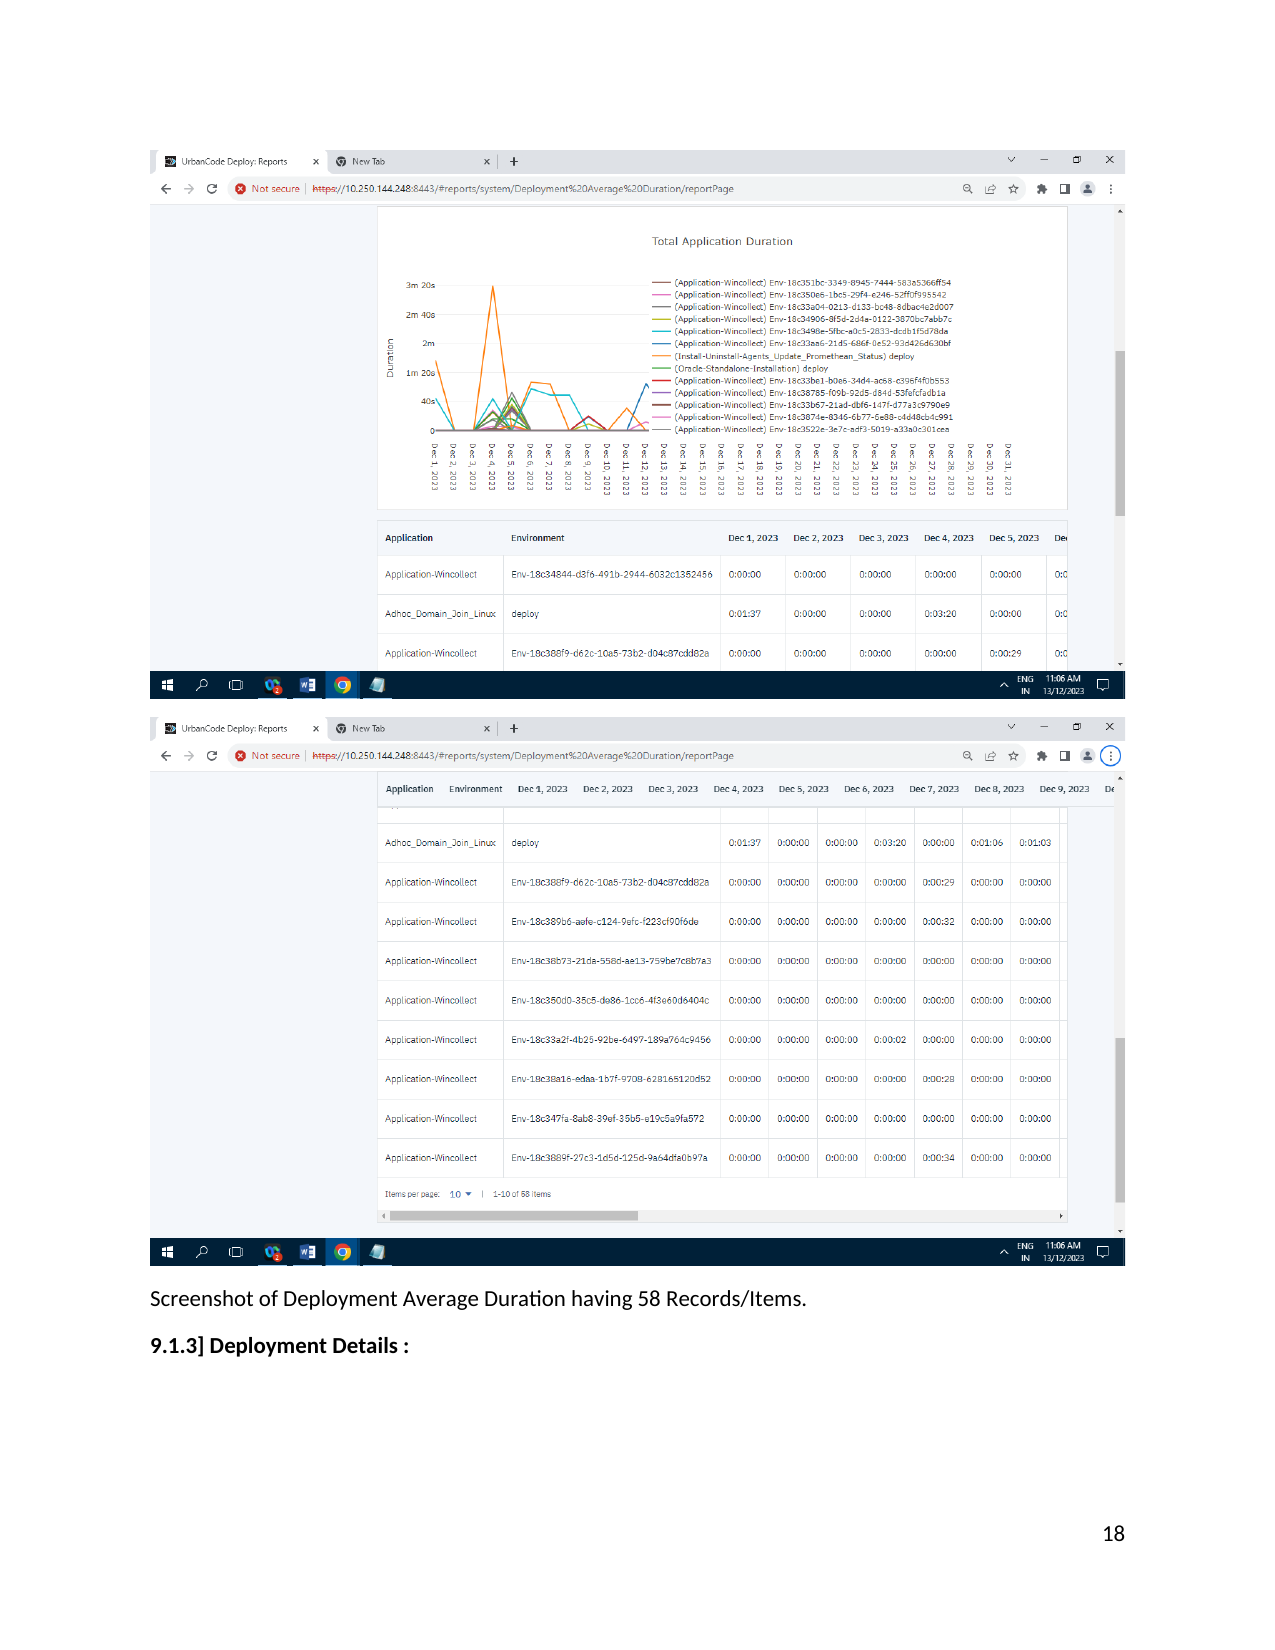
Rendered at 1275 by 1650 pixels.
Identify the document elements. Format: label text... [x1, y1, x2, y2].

picture [150, 150, 1125, 699]
text Screenshot of Deployment Average Duration having 58 Records/Items. [150, 1284, 1125, 1312]
picture [150, 717, 1125, 1266]
text 9.1.3] Deployment Details : [150, 1331, 1125, 1359]
